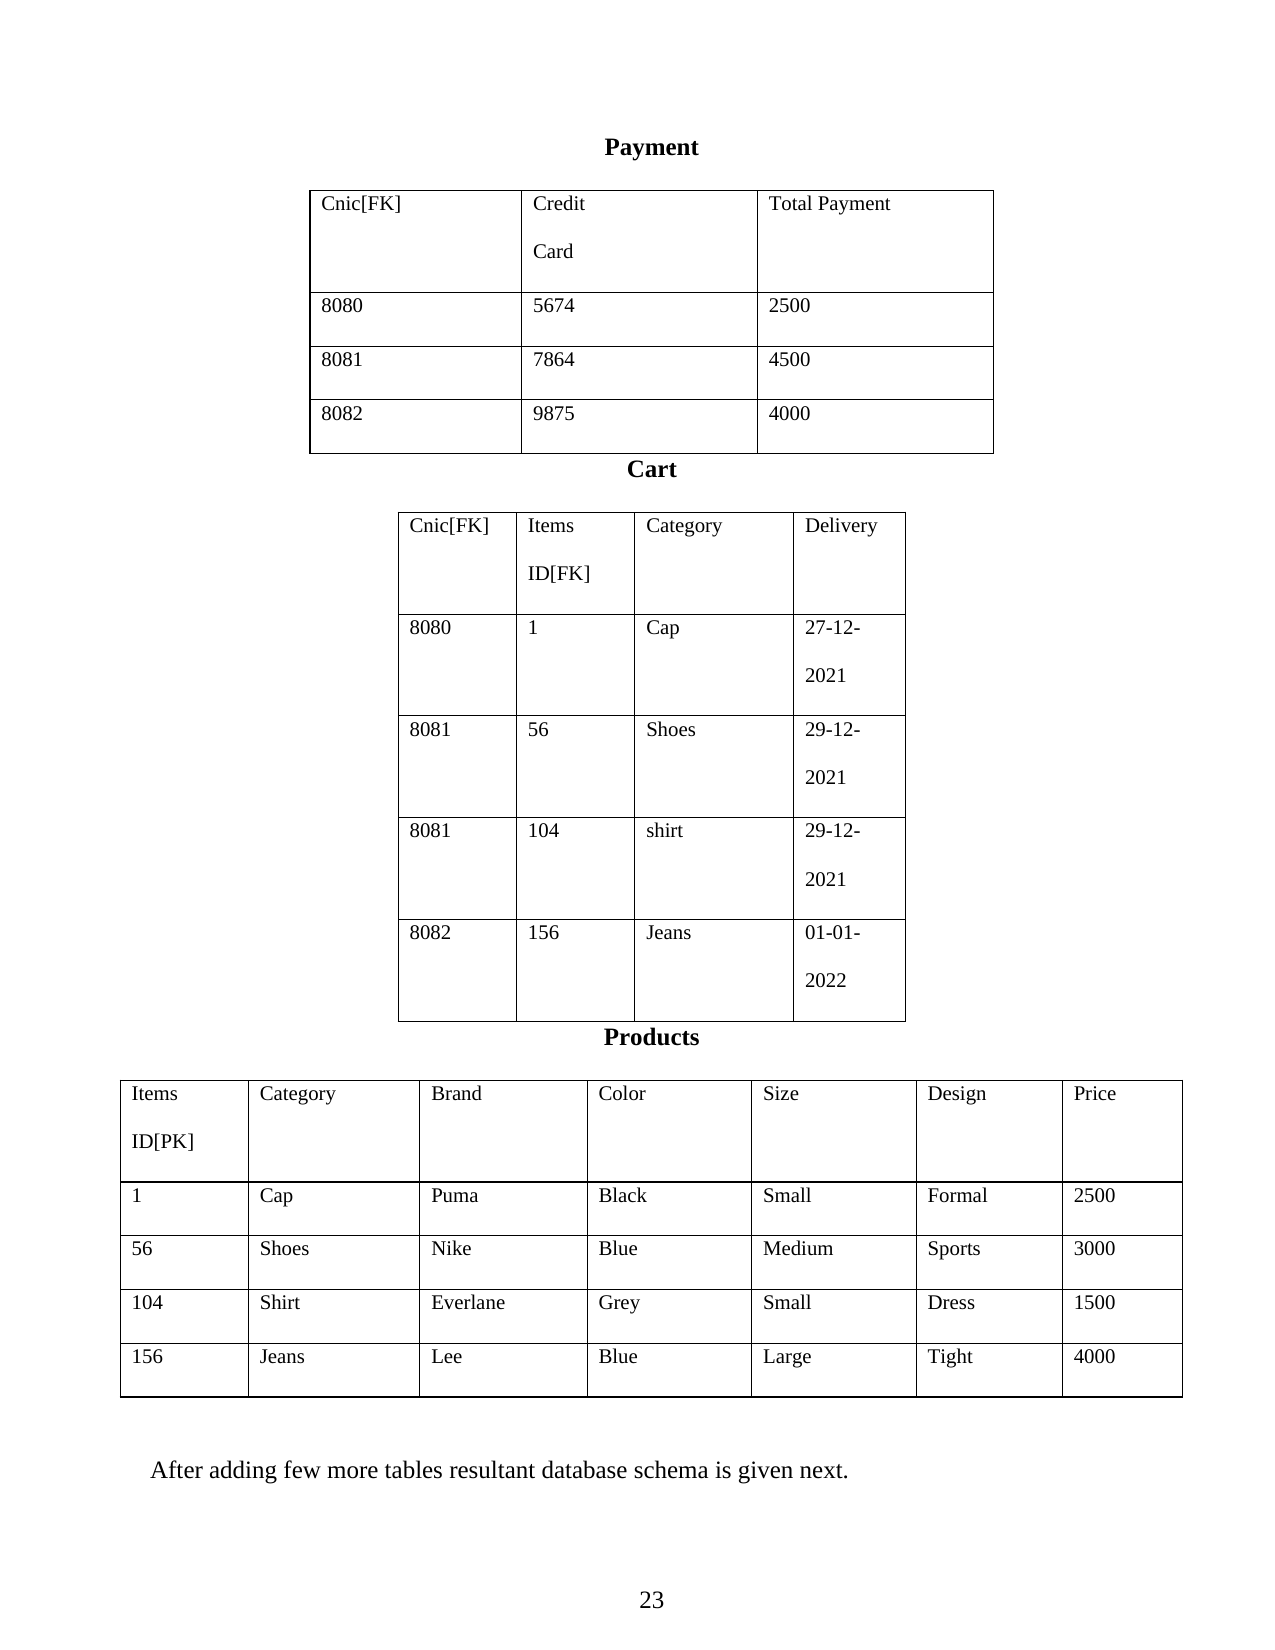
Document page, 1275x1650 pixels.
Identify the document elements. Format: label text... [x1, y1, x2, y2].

table_cell Formal [917, 1183, 1062, 1235]
table_cell 1500 [1063, 1290, 1182, 1343]
table_cell Lee [420, 1344, 587, 1396]
table_cell Medium [752, 1236, 916, 1289]
table_cell 27-12-2021 [794, 615, 905, 715]
table_cell Shoes [635, 716, 793, 817]
table_cell Grey [588, 1290, 751, 1343]
table_header Cnic[FK] [311, 191, 521, 292]
table_cell 29-12-2021 [794, 716, 905, 817]
table_header Items ID[PK] [121, 1081, 248, 1181]
text After adding few more tables resultant database schema is given next. [150, 1455, 1153, 1484]
table_cell 8080 [399, 615, 516, 715]
table_cell Dress [917, 1290, 1062, 1343]
table_cell Everlane [420, 1290, 587, 1343]
table_cell 56 [121, 1236, 248, 1289]
table_cell Cap [249, 1183, 419, 1235]
table_cell 8081 [399, 818, 516, 919]
table_cell Small [752, 1183, 916, 1235]
table_cell 156 [121, 1344, 248, 1396]
table_cell 1 [517, 615, 634, 715]
table_cell 8081 [311, 347, 521, 399]
table_cell Shoes [249, 1236, 419, 1289]
table_cell Jeans [635, 920, 793, 1021]
table_cell 29-12-2021 [794, 818, 905, 919]
table_cell 104 [517, 818, 634, 919]
table_cell 8081 [399, 716, 516, 817]
table_cell shirt [635, 818, 793, 919]
table_cell 7864 [522, 347, 757, 399]
table_cell 01-01-2022 [794, 920, 905, 1021]
table_cell 3000 [1063, 1236, 1182, 1289]
table_cell Sports [917, 1236, 1062, 1289]
table_header Brand [420, 1081, 587, 1181]
table_cell 8082 [311, 400, 521, 453]
table_cell 9875 [522, 400, 757, 453]
table_header Category [635, 513, 793, 613]
table_cell 1 [121, 1183, 248, 1235]
table_cell 4500 [758, 347, 993, 399]
table_cell Black [588, 1183, 751, 1235]
table_cell 2500 [758, 293, 993, 346]
table_header Cnic[FK] [399, 513, 516, 613]
table_cell 156 [517, 920, 634, 1021]
table_header Category [249, 1081, 419, 1181]
table_cell 8082 [399, 920, 516, 1021]
table_cell Cap [635, 615, 793, 715]
table_cell Blue [588, 1344, 751, 1396]
text Payment [150, 132, 1153, 161]
table_header Credit Card [522, 191, 757, 292]
table_cell 2500 [1063, 1183, 1182, 1235]
text Products [150, 1022, 1153, 1051]
table_cell 5674 [522, 293, 757, 346]
table_cell Tight [917, 1344, 1062, 1396]
table_cell 56 [517, 716, 634, 817]
table_header Price [1063, 1081, 1182, 1181]
table_header Total Payment [758, 191, 993, 292]
table_header Items ID[FK] [517, 513, 634, 613]
table_header Design [917, 1081, 1062, 1181]
table_cell Large [752, 1344, 916, 1396]
table_cell 104 [121, 1290, 248, 1343]
table_cell 4000 [758, 400, 993, 453]
table_cell Blue [588, 1236, 751, 1289]
table_header Delivery [794, 513, 905, 613]
table_cell 4000 [1063, 1344, 1182, 1396]
table_header Color [588, 1081, 751, 1181]
table_header Size [752, 1081, 916, 1181]
table_cell Jeans [249, 1344, 419, 1396]
table_cell Small [752, 1290, 916, 1343]
table_cell Nike [420, 1236, 587, 1289]
table_cell Puma [420, 1183, 587, 1235]
table_cell 8080 [311, 293, 521, 346]
table_cell Shirt [249, 1290, 419, 1343]
text Cart [150, 454, 1153, 483]
